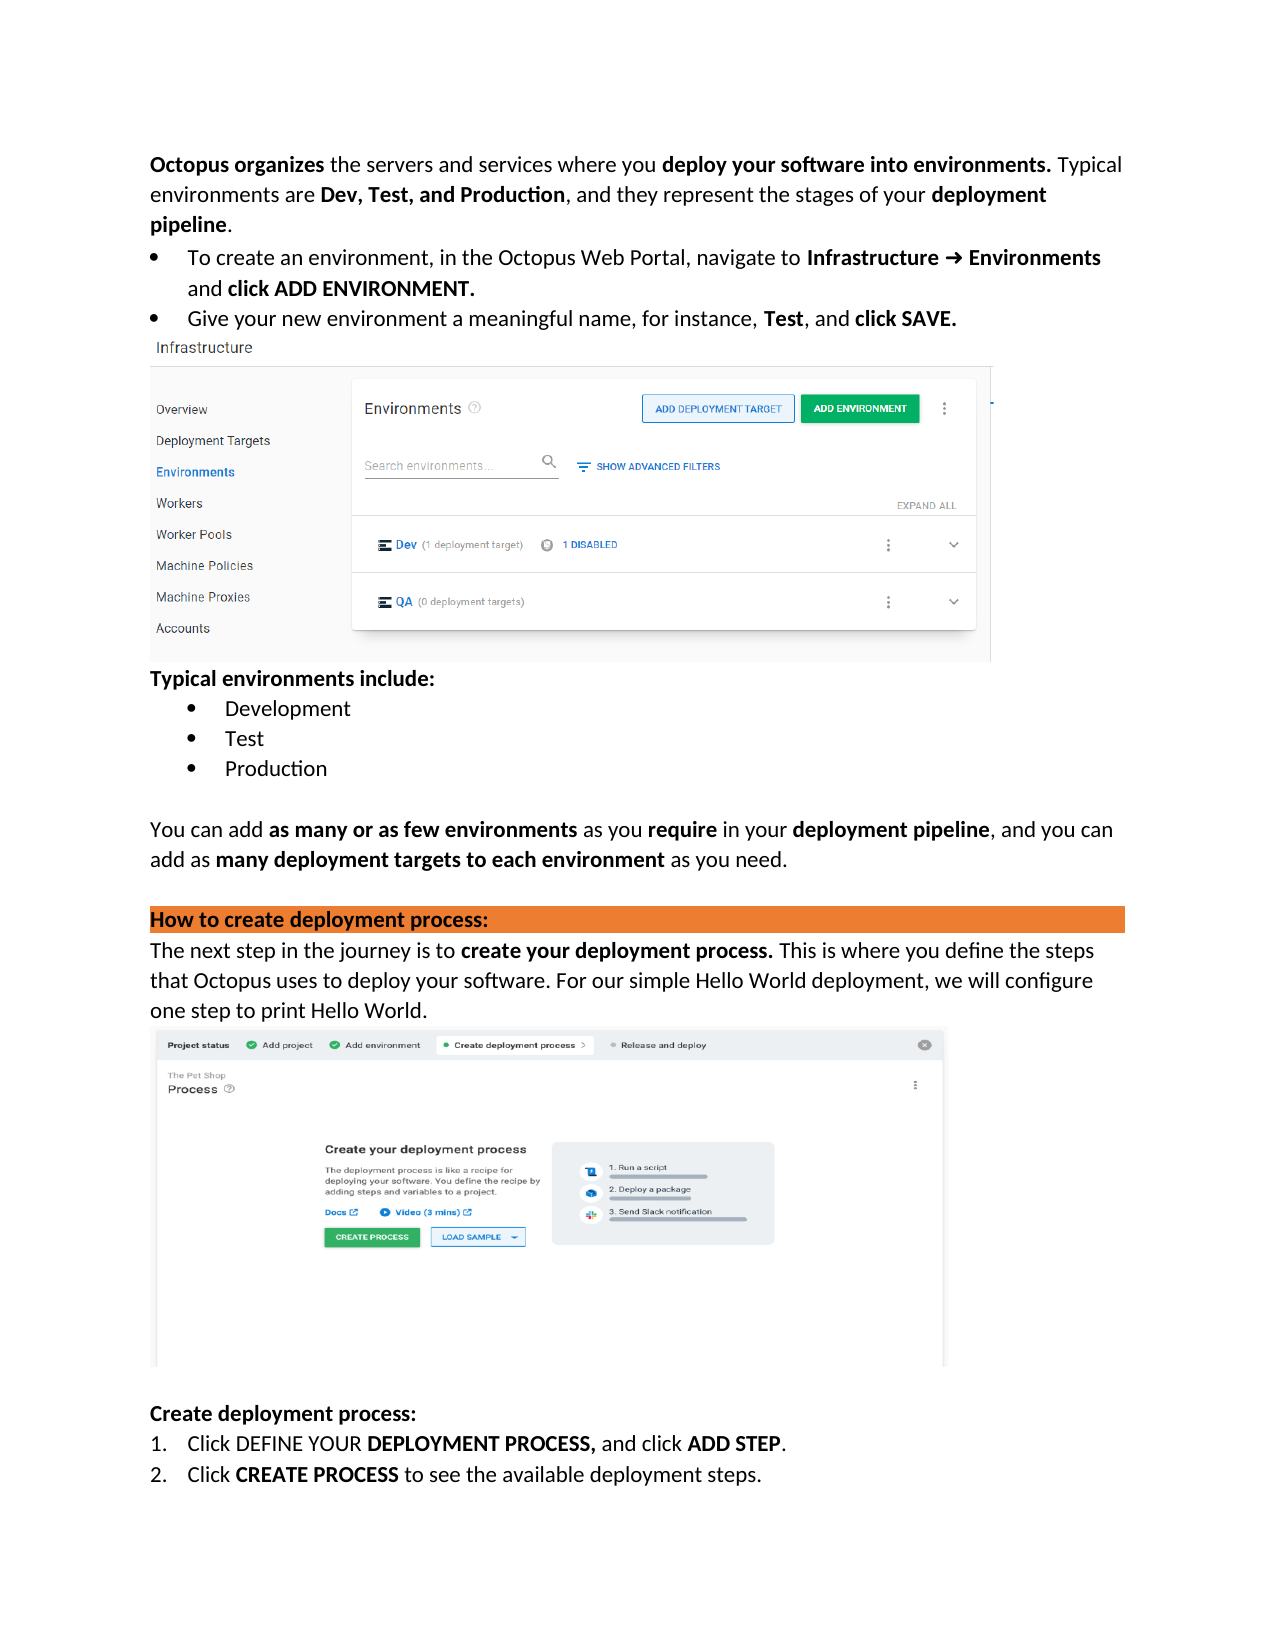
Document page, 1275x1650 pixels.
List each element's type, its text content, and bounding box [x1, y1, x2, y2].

list Click DEFINE YOUR DEPLOYMENT PROCESS, and click ADD STEP. [150, 1429, 1125, 1458]
text You can add as many or as few environments as you require in your deployment pipeline, and you can add as many deployment targets to each environment as you need. [150, 815, 1125, 873]
text How to create deployment process: [150, 906, 1125, 933]
list Give your new environment a meaningful name, for instance, Test, and click SAVE. [150, 304, 1125, 332]
text Octopus organizes the servers and services where you deploy your software into environments. Typical environments are Dev, Test, and Production, and they represent the stages of your deployment pipeline. [150, 150, 1125, 238]
picture [150, 334, 994, 662]
list Test [187, 724, 1125, 752]
text Typical environments include: [150, 664, 1125, 692]
text Create deployment process: [150, 1399, 1125, 1427]
picture [150, 1026, 949, 1367]
text The next step in the journey is to create your deployment process. This is where you define the steps that Octopus uses to deploy your software. For our simple Hello World deployment, we will configure one step to print Hello World. [150, 936, 1125, 1024]
list Development [187, 694, 1125, 722]
list Production [187, 754, 1125, 782]
list To create an environment, in the Octopus Web Portal, navigate to Infrastructure ➜ Environments and click ADD ENVIRONMENT. [150, 241, 1125, 302]
list Click CREATE PROCESS to see the available deployment steps. [150, 1460, 1125, 1488]
